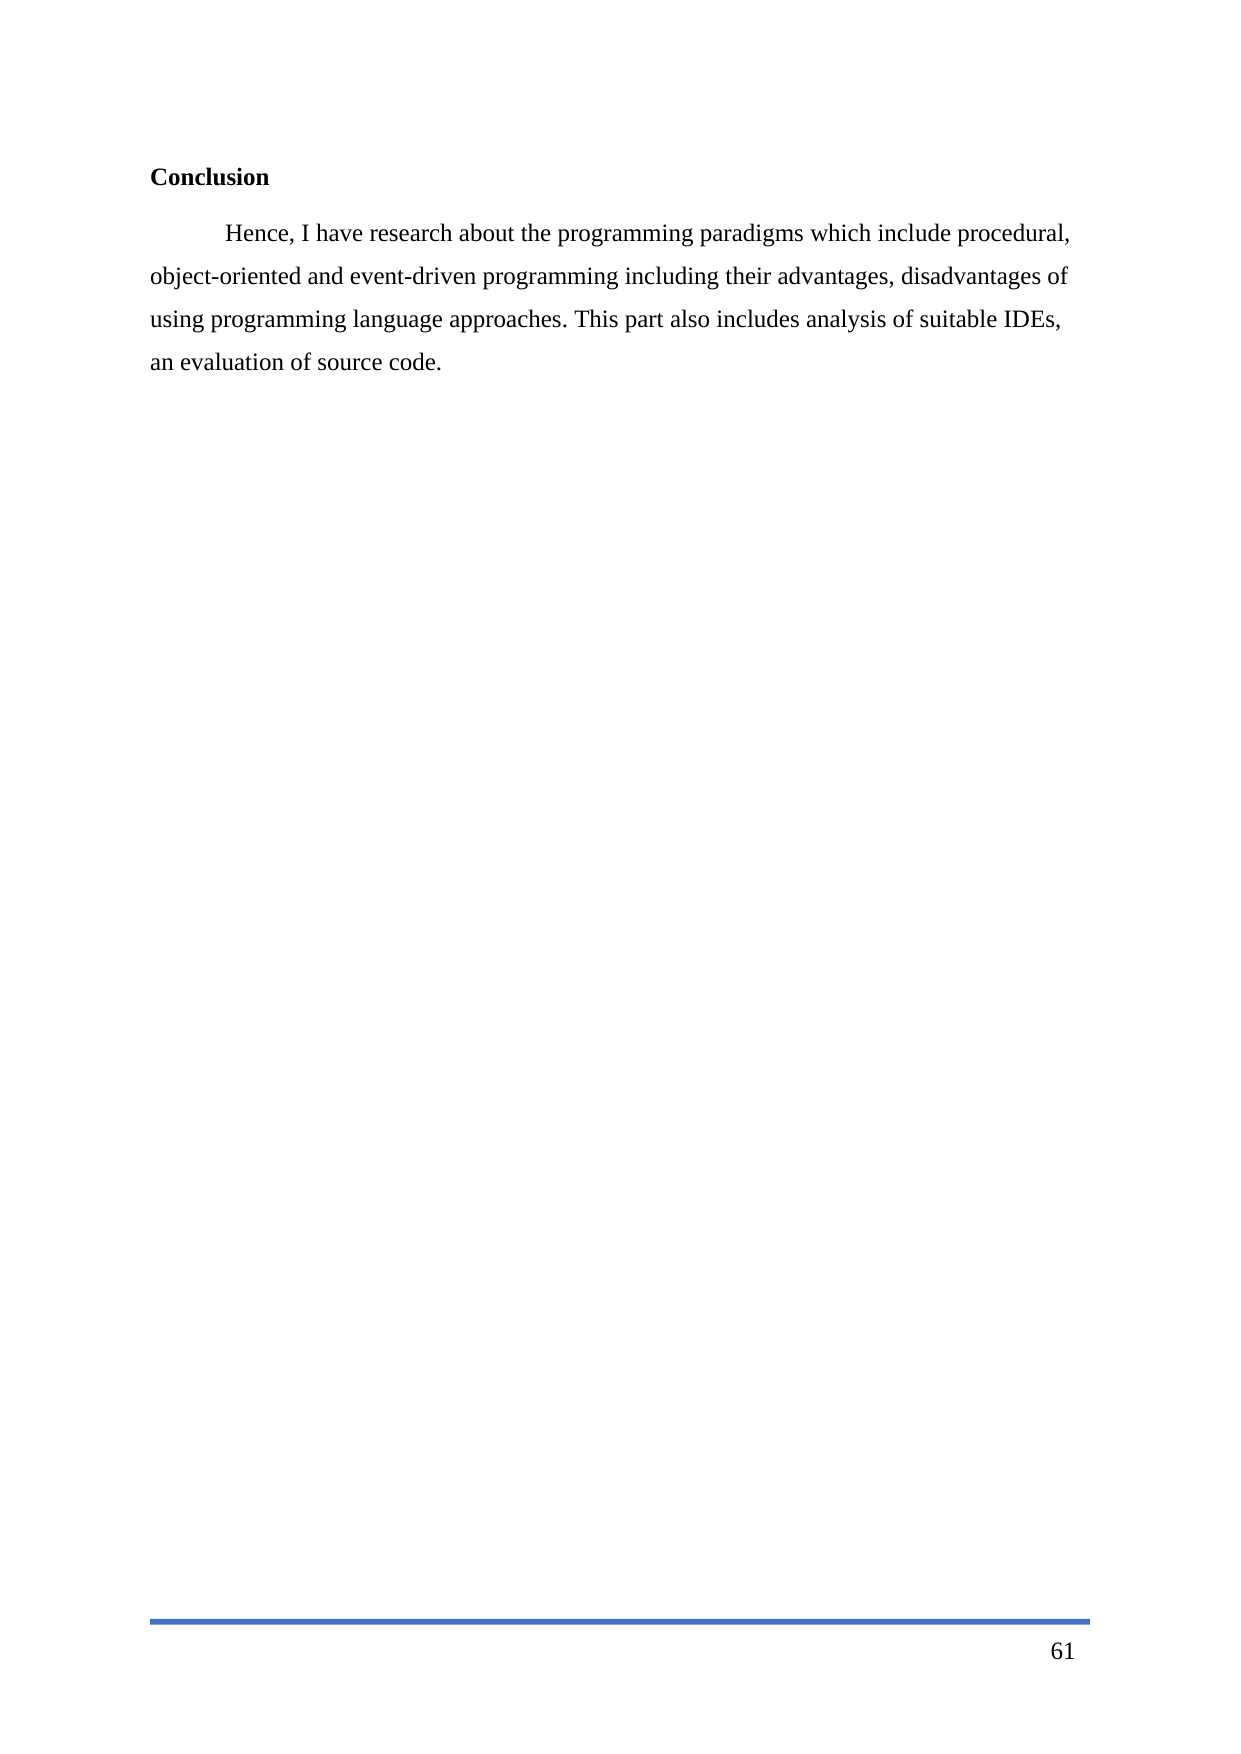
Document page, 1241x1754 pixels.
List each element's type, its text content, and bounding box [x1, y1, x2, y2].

subtitle Conclusion [150, 162, 1090, 191]
text Hence, I have research about the programming paradigms which include procedural, object-oriented and event-driven programming including their advantages, disadvantages of using programming language approaches. This part also includes analysis of suitable IDEs, an evaluation of source code. [150, 218, 1090, 376]
